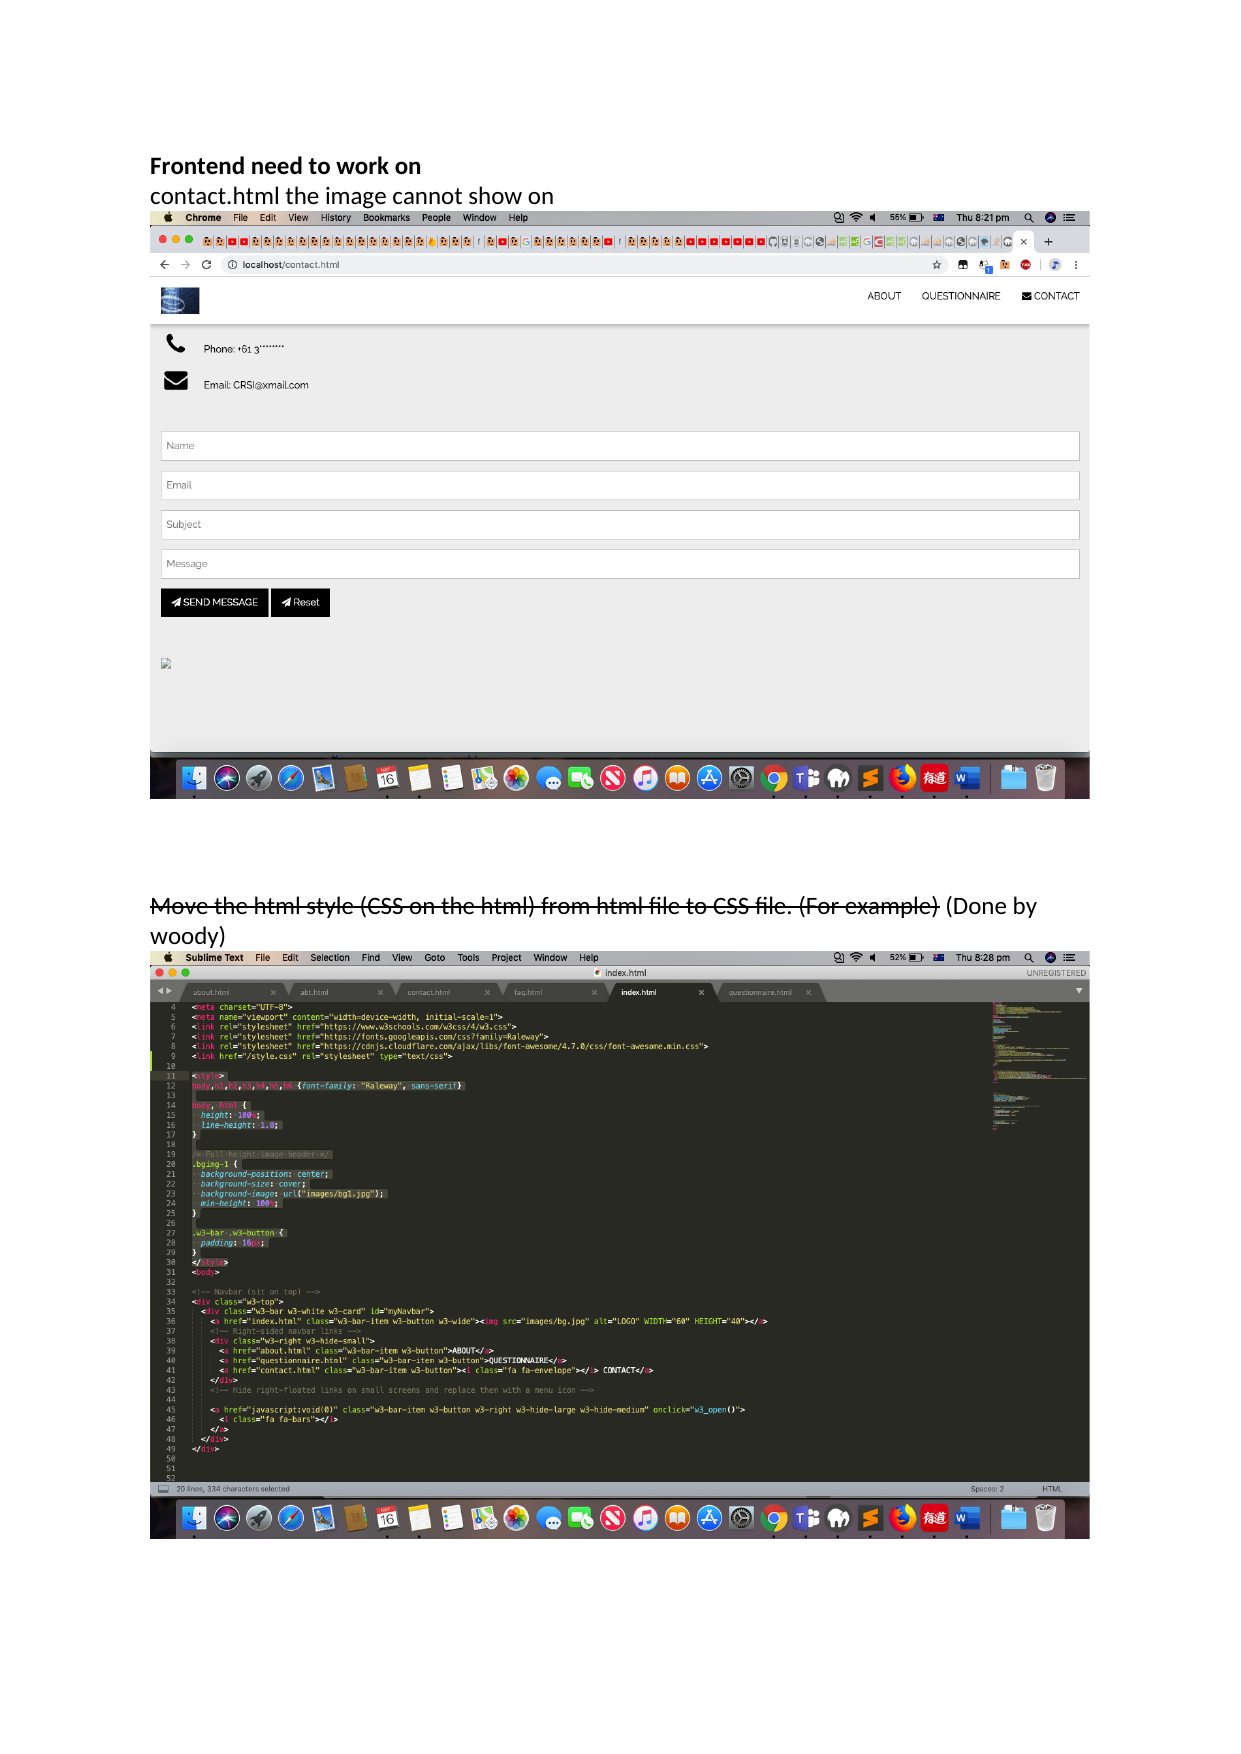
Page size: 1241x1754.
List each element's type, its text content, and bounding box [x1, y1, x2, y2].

picture [150, 211, 1090, 799]
text contact.html the image cannot show on [150, 181, 1090, 211]
text Move the html style (CSS on the html) from html file to CSS file. (For example) (Done by woody) [150, 890, 1090, 951]
picture [150, 951, 1090, 1539]
text Frontend need to work on [150, 150, 1090, 181]
